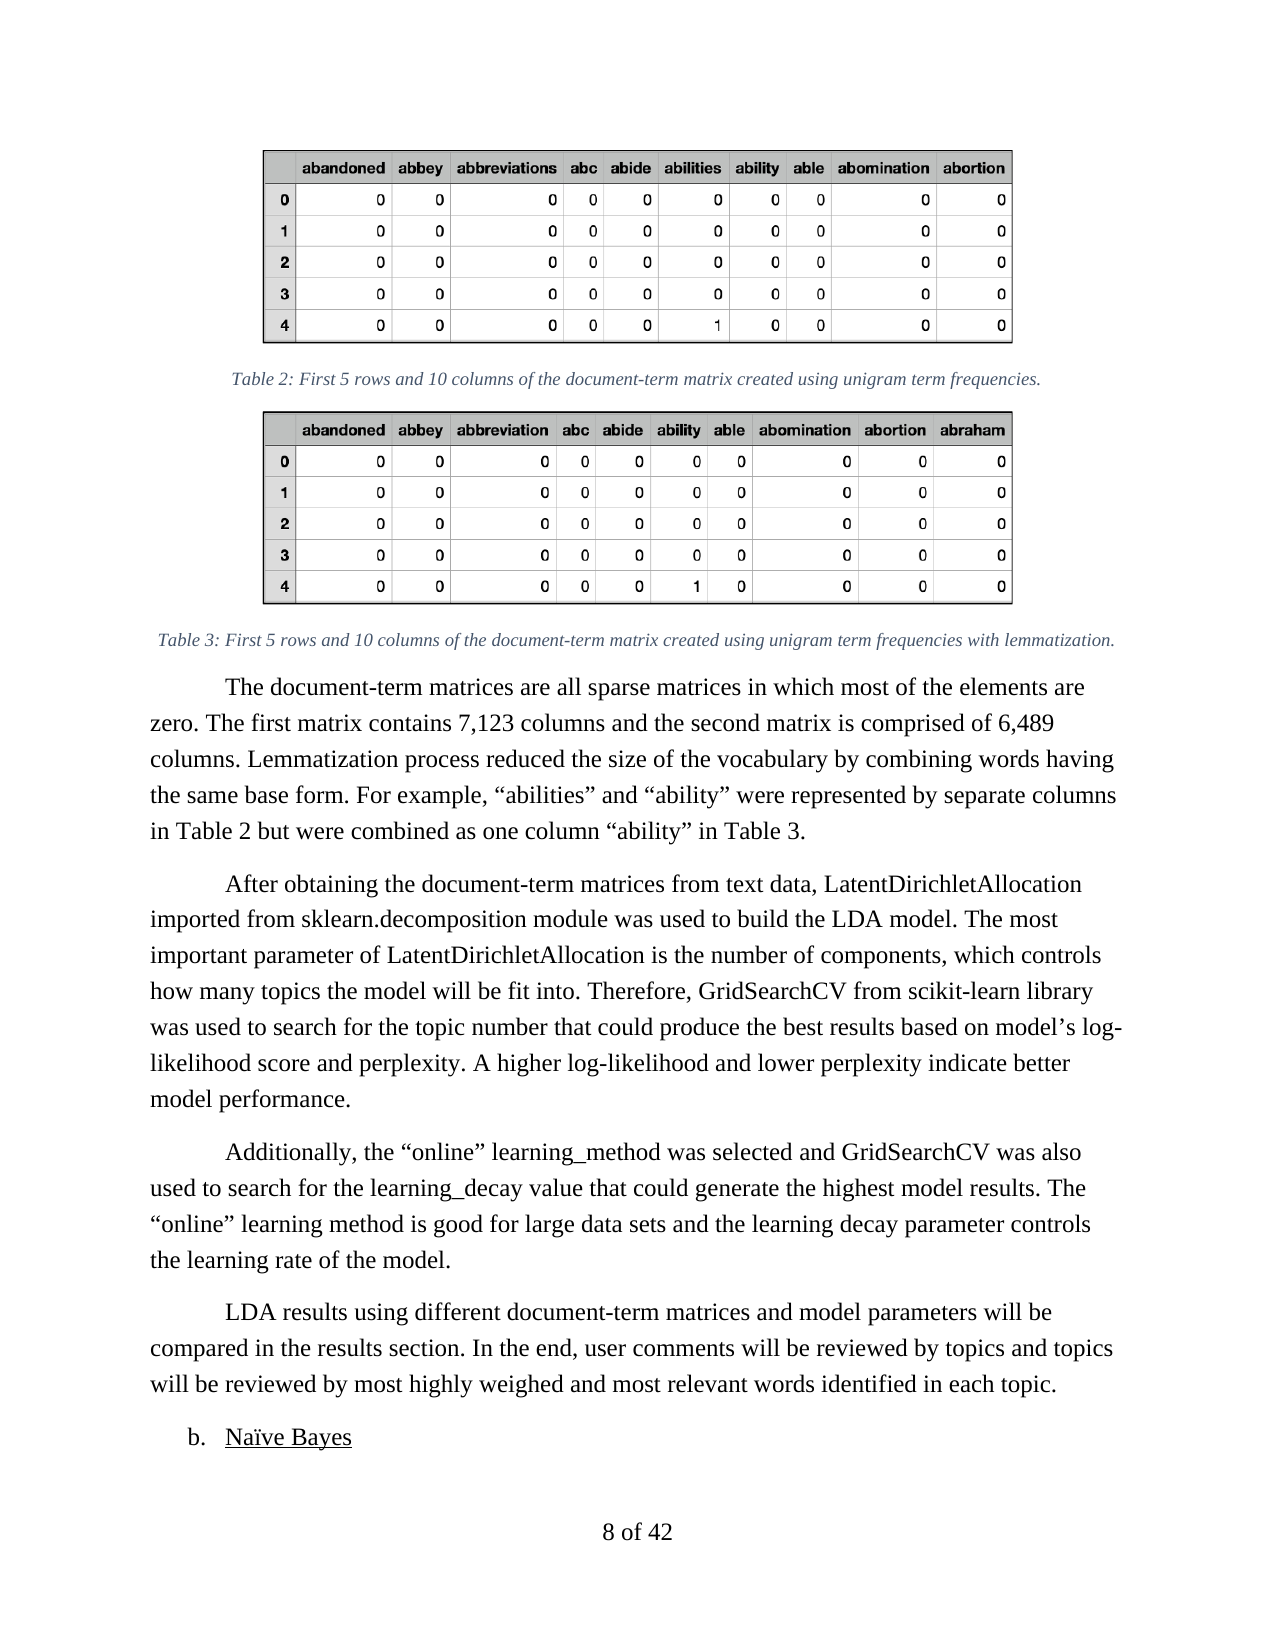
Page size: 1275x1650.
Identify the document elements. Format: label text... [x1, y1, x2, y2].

text Table 2: First 5 rows and 10 columns of the document-term matrix created using unigram term frequencies. [150, 368, 1125, 389]
text Additionally, the “online” learning_method was selected and GridSearchCV was also used to search for the learning_decay value that could generate the highest model results. The “online” learning method is good for large data sets and the learning decay parameter controls the learning rate of the model. [150, 1137, 1125, 1273]
picture [262, 150, 1013, 344]
text LDA results using different document-term matrices and model parameters will be compared in the results section. In the end, user comments will be reviewed by topics and topics will be reviewed by most highly weighed and most relevant words identified in each topic. [150, 1297, 1125, 1398]
list Naïve Bayes [187, 1422, 1125, 1451]
picture [262, 411, 1013, 605]
text The document-term matrices are all sparse matrices in which most of the elements are zero. The first matrix contains 7,123 columns and the second matrix is comprised of 6,489 columns. Lemmatization process reduced the size of the vocabulary by combining words having the same base form. For example, “abilities” and “ability” were represented by separate columns in Table 2 but were combined as one column “ability” in Table 3. [150, 672, 1125, 845]
text After obtaining the document-term matrices from text data, LatentDirichletAllocation imported from sklearn.decomposition module was used to build the LDA model. The most important parameter of LatentDirichletAllocation is the number of components, which controls how many topics the model will be fit into. Therefore, GridSearchCV from scikit-learn library was used to search for the topic number that could produce the best results based on model’s log-likelihood score and perplexity. A higher log-likelihood and lower perplexity indicate better model performance. [150, 869, 1125, 1113]
text Table 3: First 5 rows and 10 columns of the document-term matrix created using unigram term frequencies with lemmatization. [150, 629, 1125, 650]
